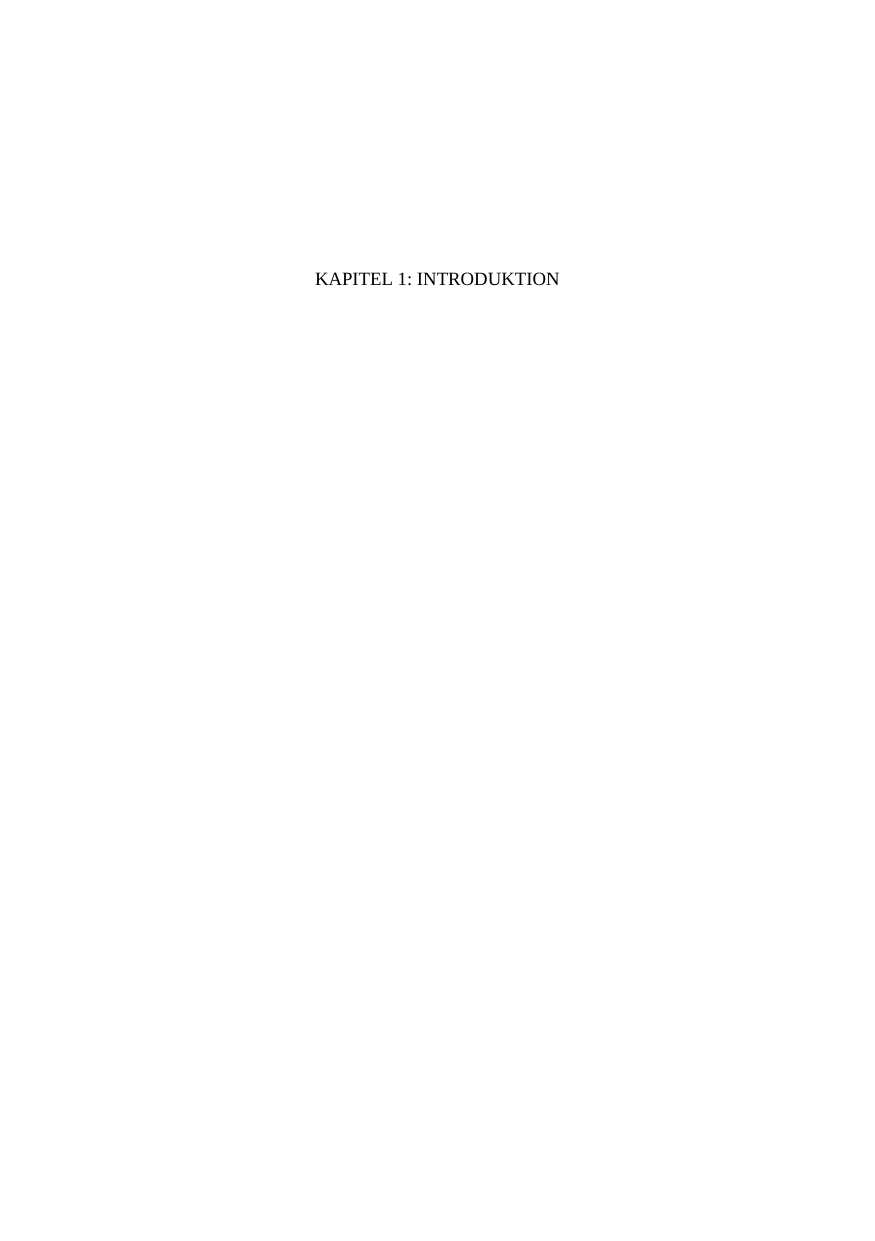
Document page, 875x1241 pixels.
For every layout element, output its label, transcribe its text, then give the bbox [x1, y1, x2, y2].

text KAPITEL 1: INTRODUKTION [148, 267, 726, 289]
